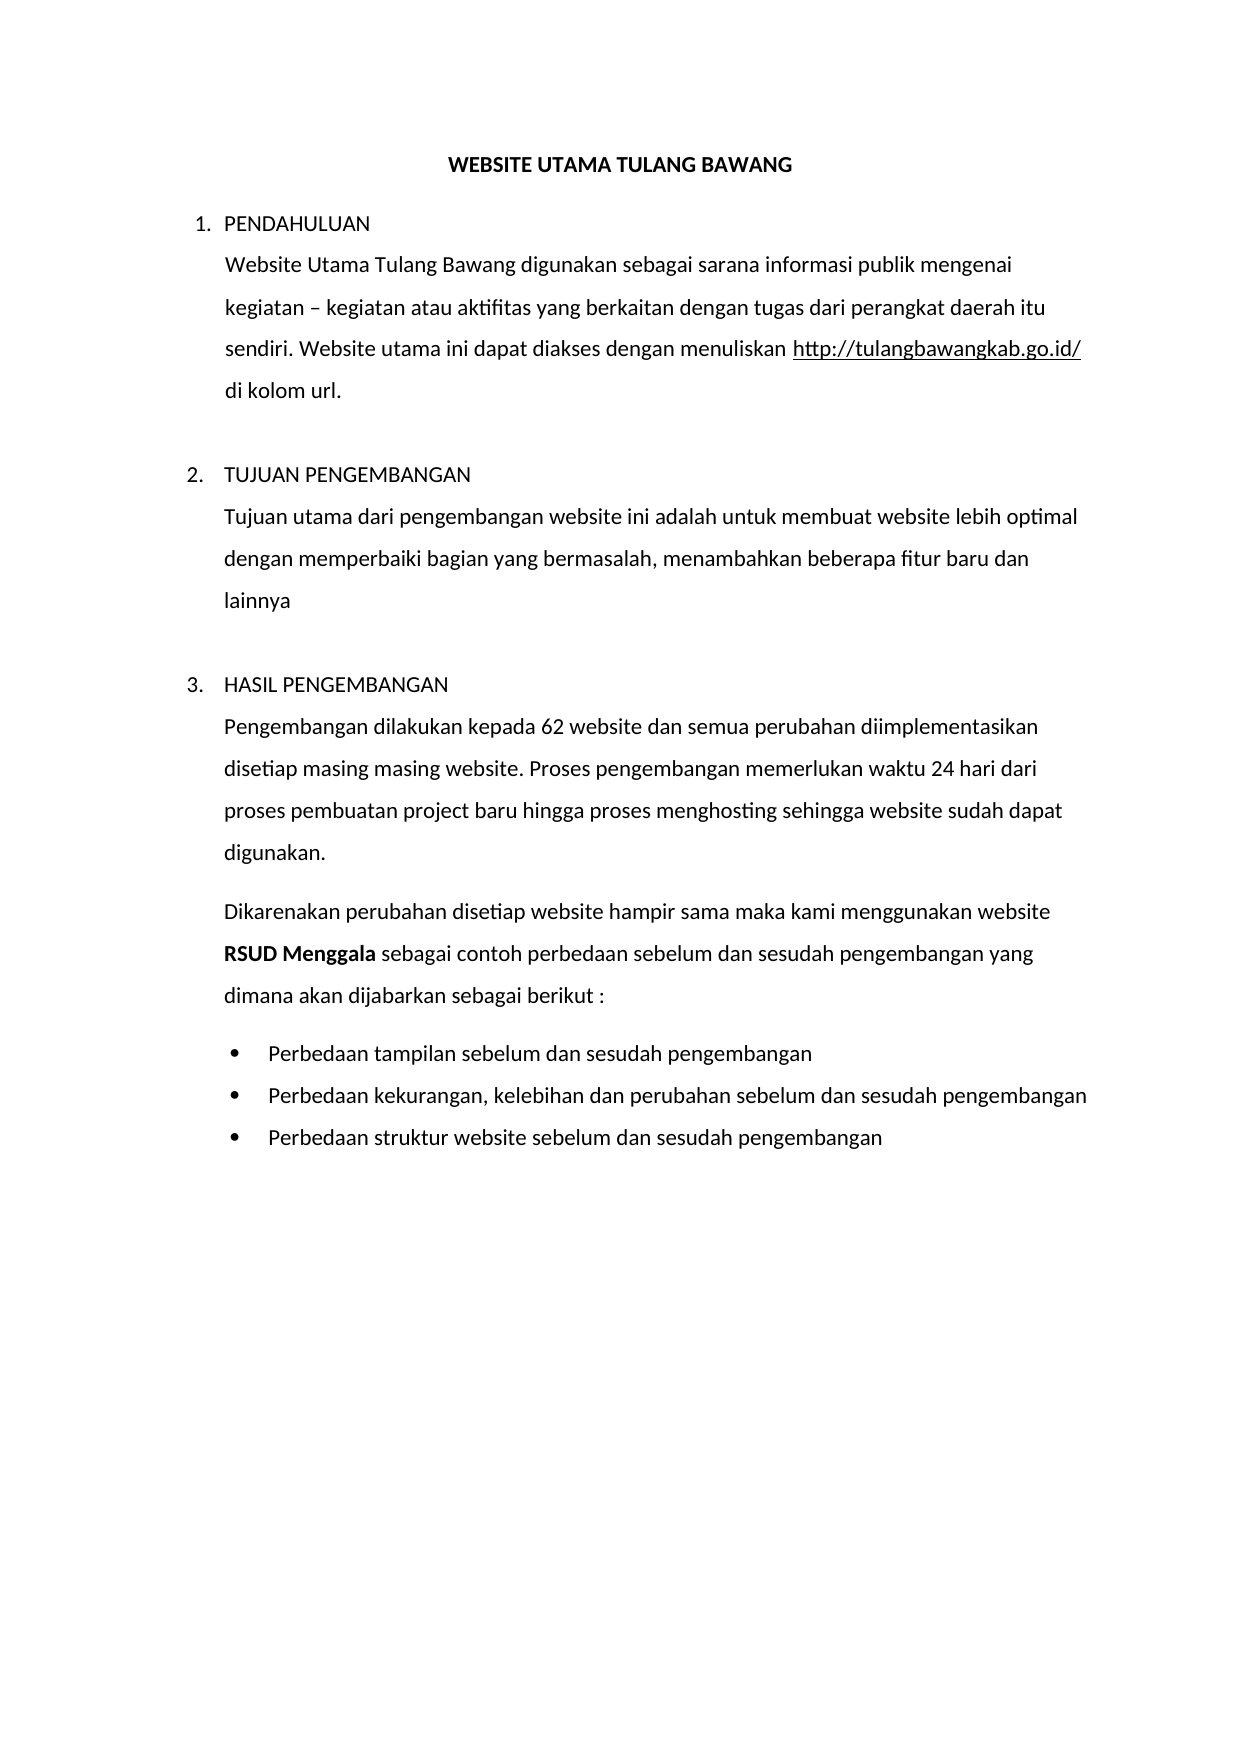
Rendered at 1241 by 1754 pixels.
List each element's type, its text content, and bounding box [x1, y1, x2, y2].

list HASIL PENGEMBANGAN [186, 670, 1090, 698]
text Pengembangan dilakukan kepada 62 website dan semua perubahan diimplementasikan disetiap masing masing website. Proses pengembangan memerlukan waktu 24 hari dari proses pembuatan project baru hingga proses menghosting sehingga website sudah dapat digunakan. [224, 712, 1090, 866]
list Tujuan utama dari pengembangan website ini adalah untuk membuat website lebih optimal dengan memperbaiki bagian yang bermasalah, menambahkan beberapa fitur baru dan lainnya [224, 502, 1090, 614]
list Perbedaan struktur website sebelum dan sesudah pengembangan [231, 1123, 1090, 1152]
text WEBSITE UTAMA TULANG BAWANG [150, 150, 1090, 178]
list Website Utama Tulang Bawang digunakan sebagai sarana informasi publik mengenai kegiatan – kegiatan atau aktifitas yang berkaitan dengan tugas dari perangkat daerah itu sendiri. Website utama ini dapat diakses dengan menuliskan http://tulangbawangkab.go.id/ [225, 251, 1090, 363]
list Perbedaan kekurangan, kelebihan dan perubahan sebelum dan sesudah pengembangan [231, 1082, 1090, 1109]
list di kolom url. [225, 377, 1090, 404]
list TUJUAN PENGEMBANGAN [186, 461, 1090, 488]
list PENDAHULUAN [194, 209, 1090, 237]
list Perbedaan tampilan sebelum dan sesudah pengembangan [231, 1039, 1090, 1068]
text Dikarenakan perubahan disetiap website hampir sama maka kami menggunakan website RSUD Menggala sebagai contoh perbedaan sebelum dan sesudah pengembangan yang dimana akan dijabarkan sebagai berikut : [224, 897, 1090, 1009]
